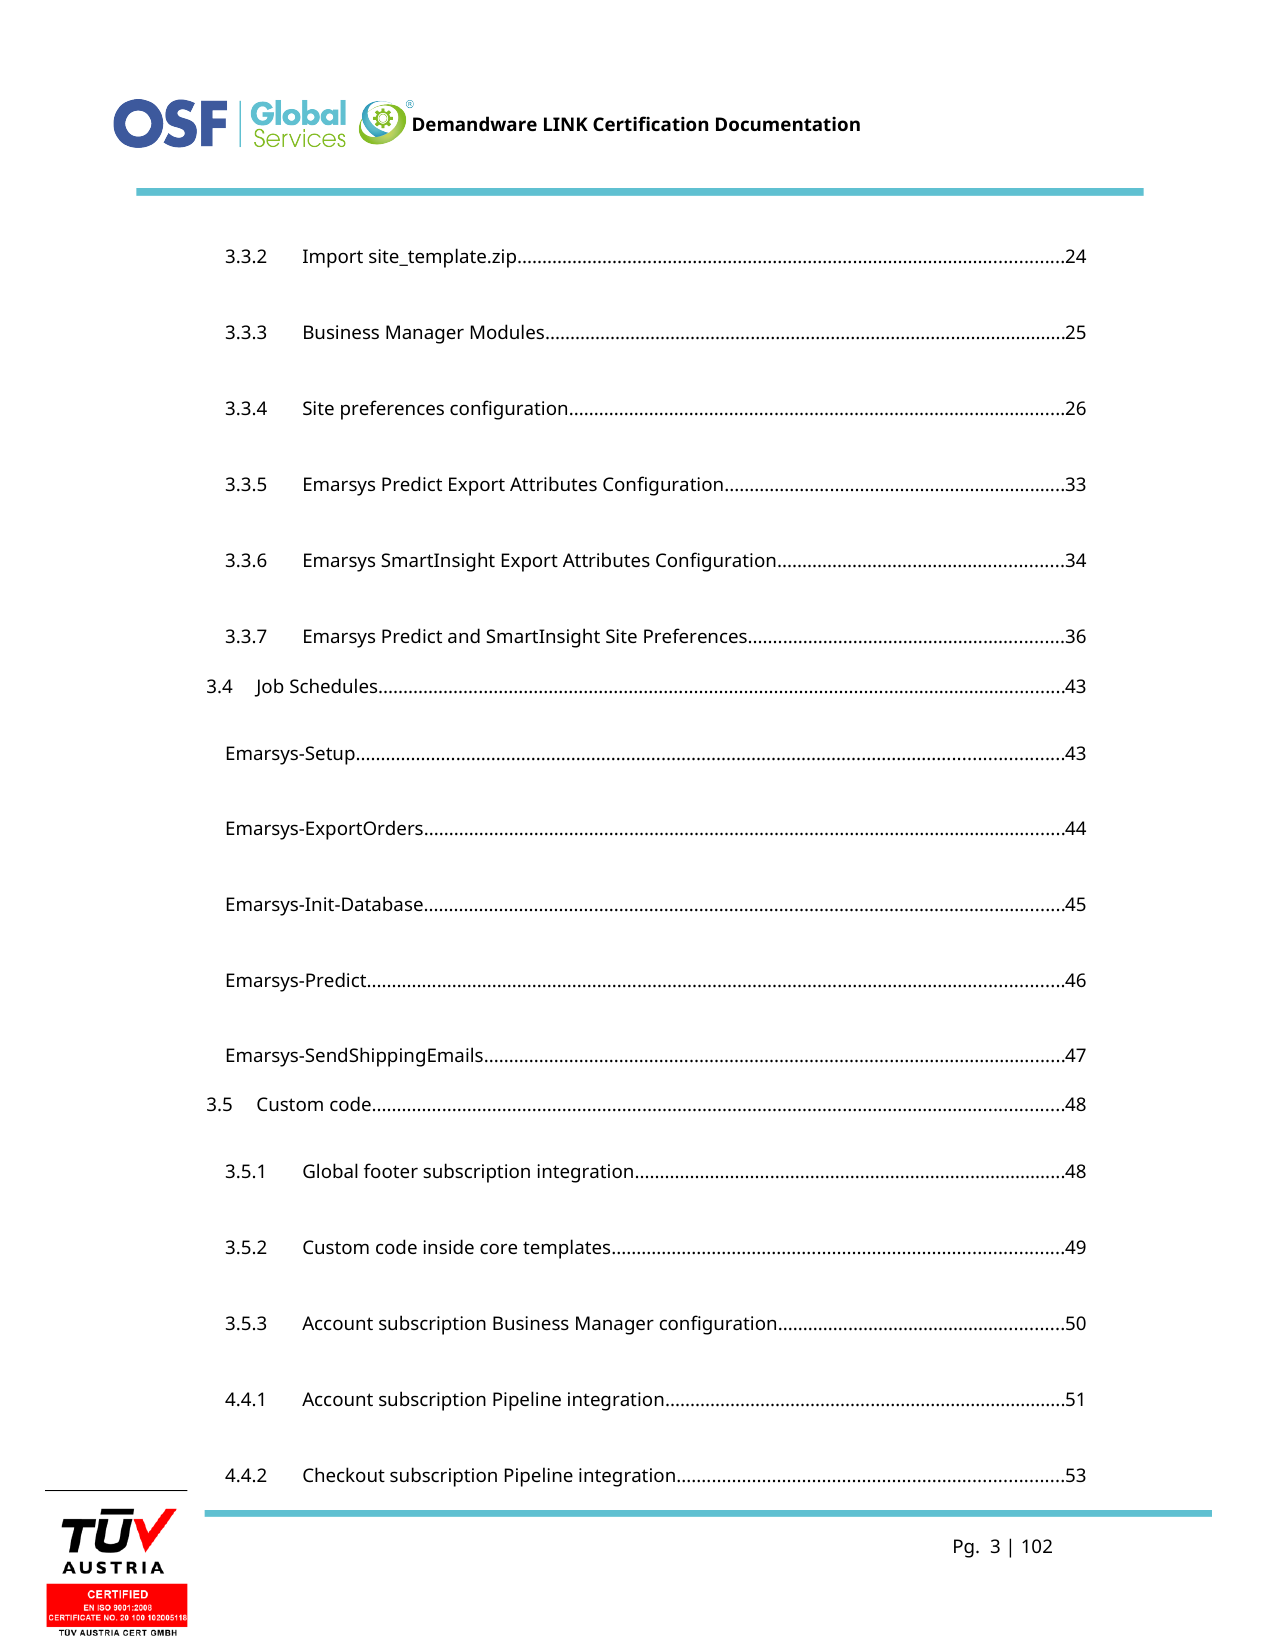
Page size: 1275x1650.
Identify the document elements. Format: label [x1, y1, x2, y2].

picture [136, 188, 1144, 196]
picture [204, 1510, 1212, 1517]
picture [113, 99, 414, 148]
picture [43, 1490, 187, 1634]
